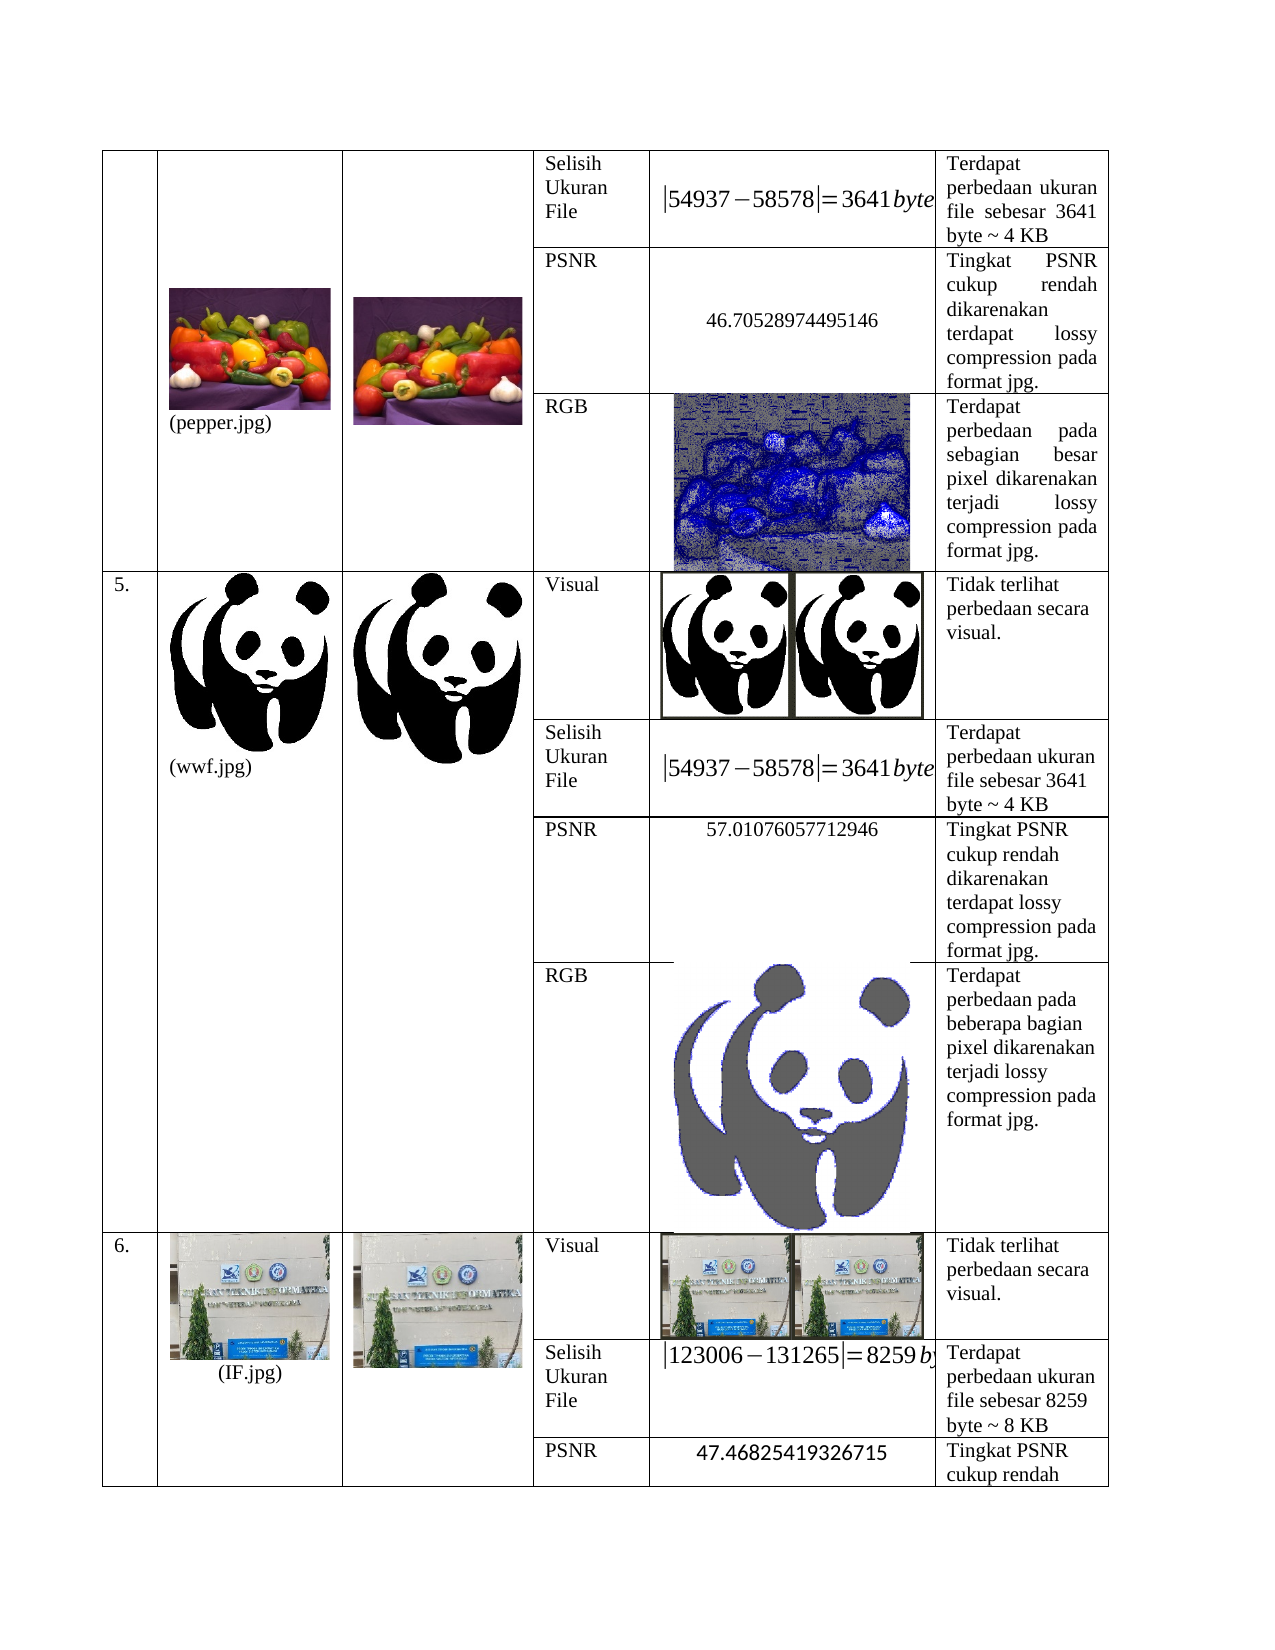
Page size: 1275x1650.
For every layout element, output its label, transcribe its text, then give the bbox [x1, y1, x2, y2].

table_cell [924, 1233, 935, 1339]
table_cell [911, 394, 935, 571]
picture [169, 288, 331, 410]
table_cell [650, 720, 935, 816]
table_cell PSNR [534, 818, 649, 962]
table_cell (IF.jpg) [158, 1233, 342, 1486]
table_cell [650, 1233, 660, 1339]
table_cell Selisih Ukuran File [534, 1340, 649, 1437]
table_cell [343, 1233, 533, 1486]
table_cell Visual [534, 572, 649, 719]
table_cell (wwf.jpg) [158, 572, 342, 1232]
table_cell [936, 1438, 1108, 1486]
table_cell [343, 151, 533, 571]
table_cell [650, 394, 673, 571]
table_cell Terdapat perbedaan ukuran file sebesar 3641 byte ~ 4 KB [936, 720, 1108, 816]
table_cell Selisih Ukuran File [534, 720, 649, 816]
picture [673, 393, 911, 571]
table_cell 5. [103, 572, 157, 1232]
table_cell Selisih Ukuran File [534, 151, 649, 247]
table_cell Tidak terlihat perbedaan secara visual. [936, 1233, 1108, 1339]
table_cell [650, 963, 673, 1232]
table_cell [911, 963, 935, 1232]
picture [660, 962, 924, 1340]
picture [353, 572, 523, 766]
picture [353, 297, 523, 425]
table_cell PSNR [534, 248, 649, 393]
table_cell 4. [103, 151, 157, 571]
table_cell (pepper.jpg) [158, 151, 342, 571]
table_cell [924, 572, 935, 719]
table_cell 46.70528974495146 [650, 248, 935, 393]
table_cell Tingkat PSNR cukup rendah dikarenakan terdapat lossy compression pada format jpg. [936, 248, 1108, 393]
picture [170, 1233, 330, 1360]
table_cell 57.01076057712946 [650, 818, 935, 962]
table_cell Terdapat perbedaan pada beberapa bagian pixel dikarenakan terjadi lossy compression pada format jpg. [936, 963, 1108, 1232]
table_cell Terdapat perbedaan ukuran file sebesar 3641 byte ~ 4 KB [936, 151, 1108, 247]
table_cell Tidak terlihat perbedaan secara visual. [936, 572, 1108, 719]
table_cell RGB [534, 394, 649, 571]
picture [170, 572, 330, 754]
table_cell PSNR [534, 1438, 649, 1486]
table_cell [650, 1340, 935, 1437]
table_cell 47.46825419326715 [650, 1438, 935, 1486]
table_cell [650, 572, 660, 719]
table_cell RGB [534, 963, 649, 1232]
table_cell Tingkat PSNR cukup rendah dikarenakan terdapat lossy compression pada format jpg. [936, 818, 1108, 962]
table_cell 6. [103, 1233, 157, 1486]
table_cell Visual [534, 1233, 649, 1339]
table_cell [343, 572, 533, 1232]
table_cell [650, 151, 935, 247]
picture [353, 1233, 523, 1368]
table_cell Terdapat perbedaan ukuran file sebesar 8259 byte ~ 8 KB [936, 1340, 1108, 1437]
picture [660, 572, 924, 719]
table_cell Terdapat perbedaan pada sebagian besar pixel dikarenakan terjadi lossy compression pada format jpg. [936, 394, 1108, 571]
